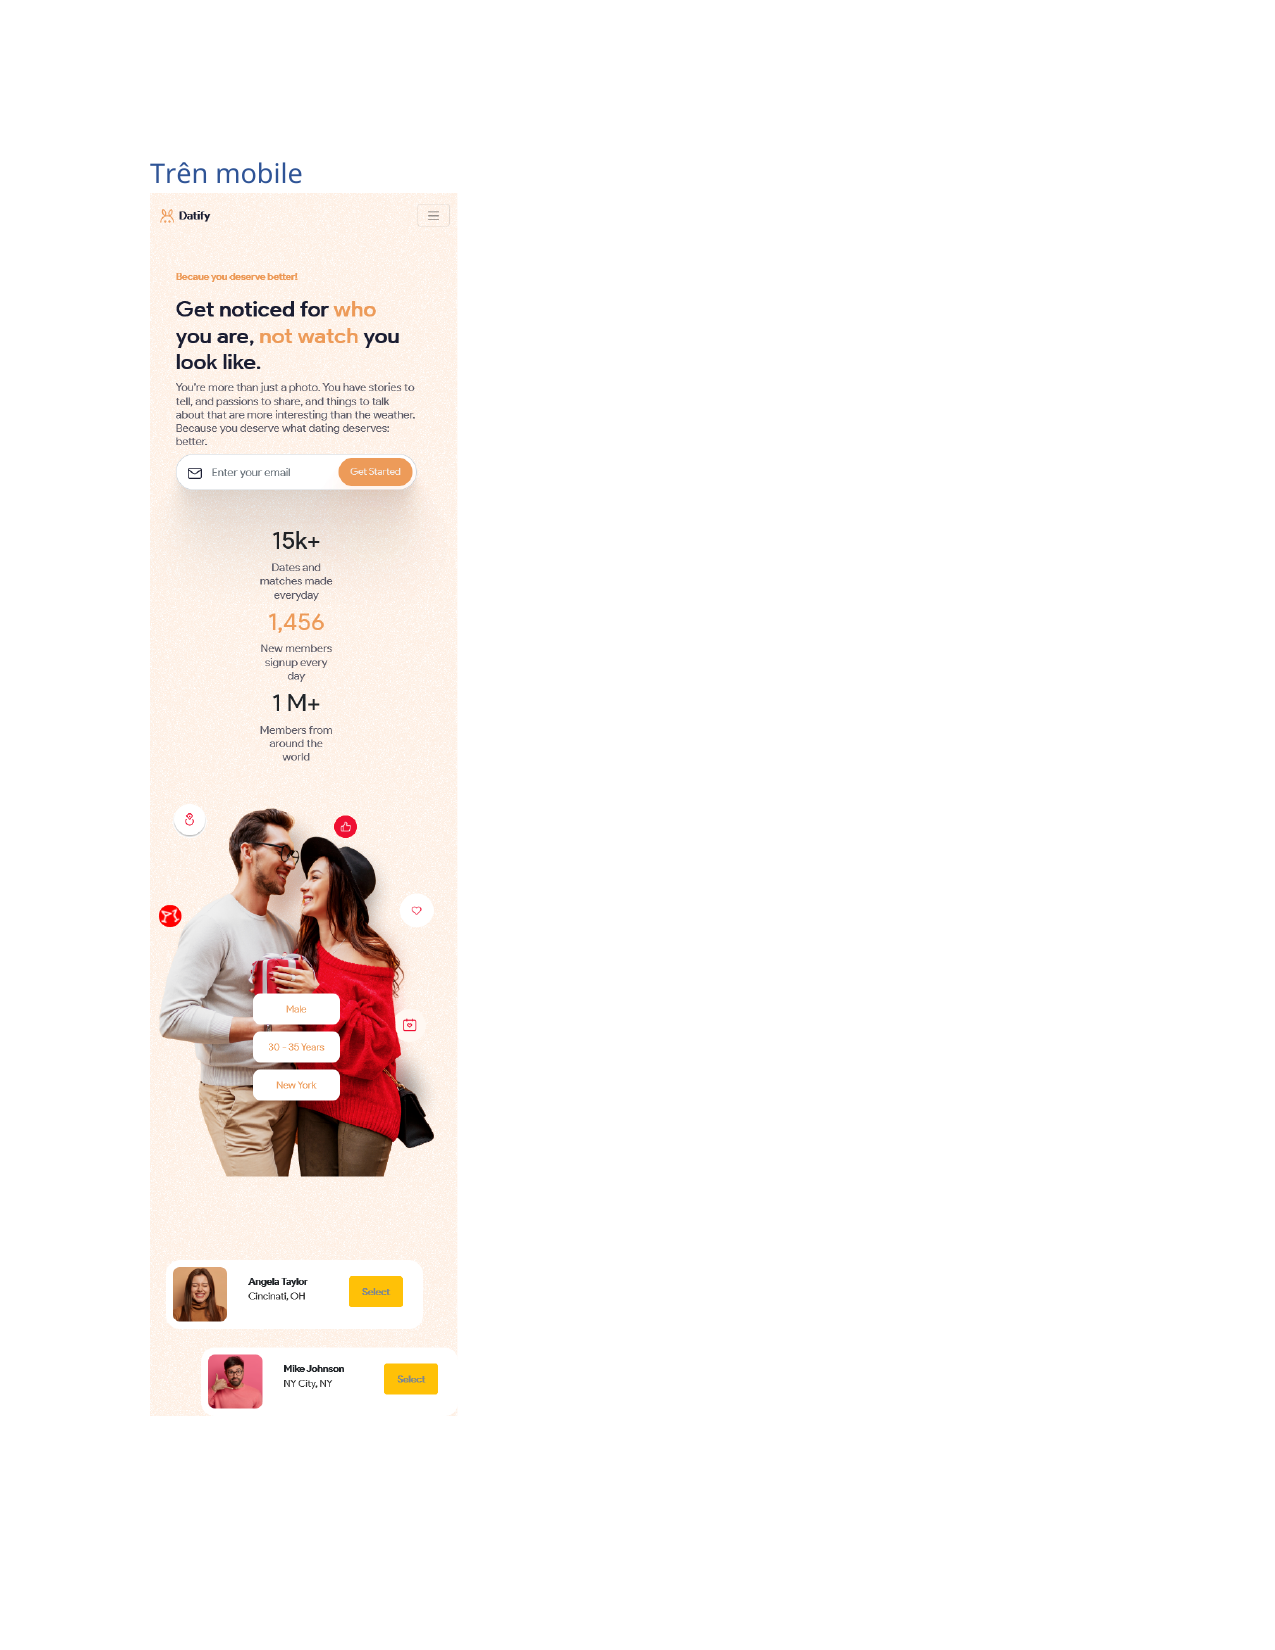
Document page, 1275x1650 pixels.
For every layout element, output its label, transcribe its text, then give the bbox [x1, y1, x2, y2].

picture [150, 193, 458, 1416]
subtitle Trên mobile [150, 154, 1125, 191]
